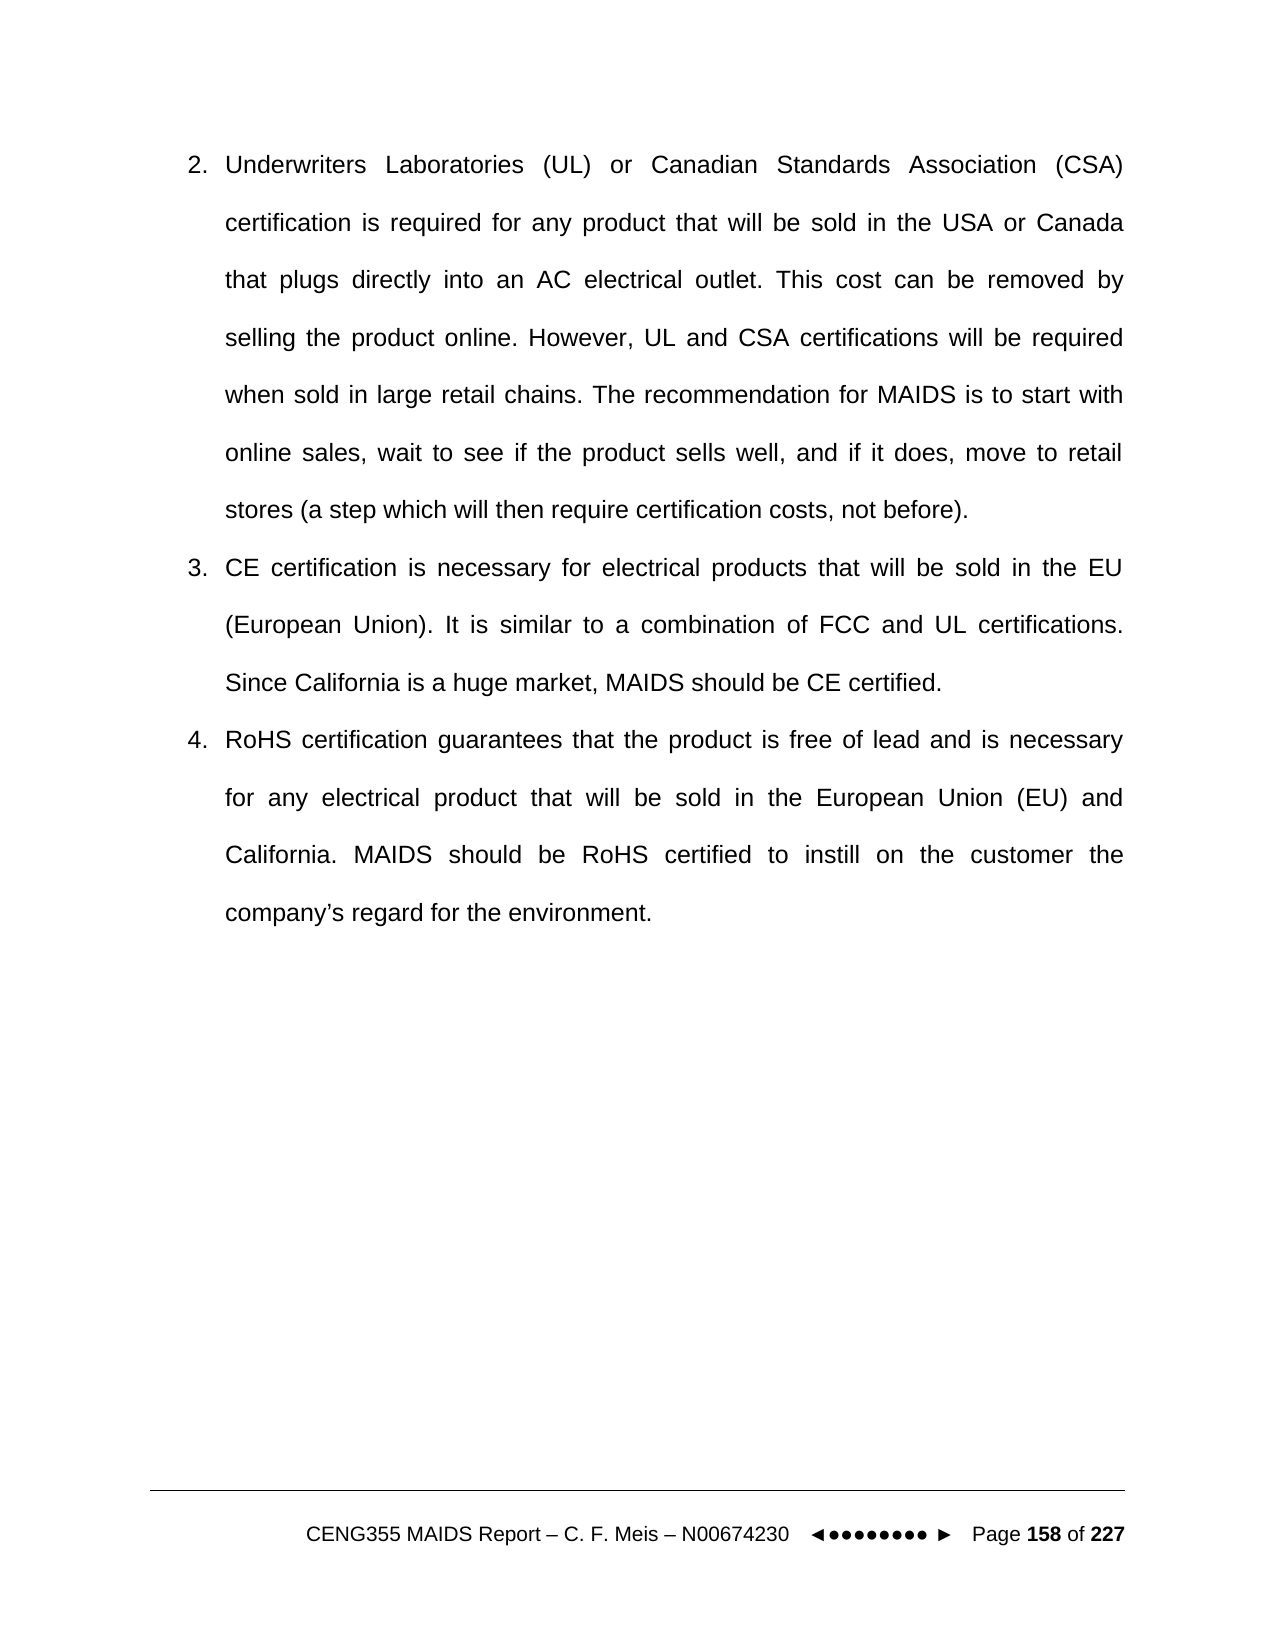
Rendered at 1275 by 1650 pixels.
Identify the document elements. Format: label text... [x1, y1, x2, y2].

list Underwriters Laboratories (UL) or Canadian Standards Association (CSA) certification is required for any product that will be sold in the USA or Canada that plugs directly into an AC electrical outlet. This cost can be removed by selling the product online. However, UL and CSA certifications will be required when sold in large retail chains. The recommendation for MAIDS is to start with online sales, wait to see if the product sells well, and if it does, move to retail stores (a step which will then require certification costs, not before). [187, 150, 1125, 524]
list RoHS certification guarantees that the product is free of lead and is necessary for any electrical product that will be sold in the European Union (EU) and California. MAIDS should be RoHS certified to instill on the customer the company’s regard for the environment. [187, 725, 1125, 926]
list CE certification is necessary for electrical products that will be sold in the EU (European Union). It is similar to a combination of FCC and UL certifications. Since California is a huge market, MAIDS should be CE certified. [187, 552, 1125, 696]
